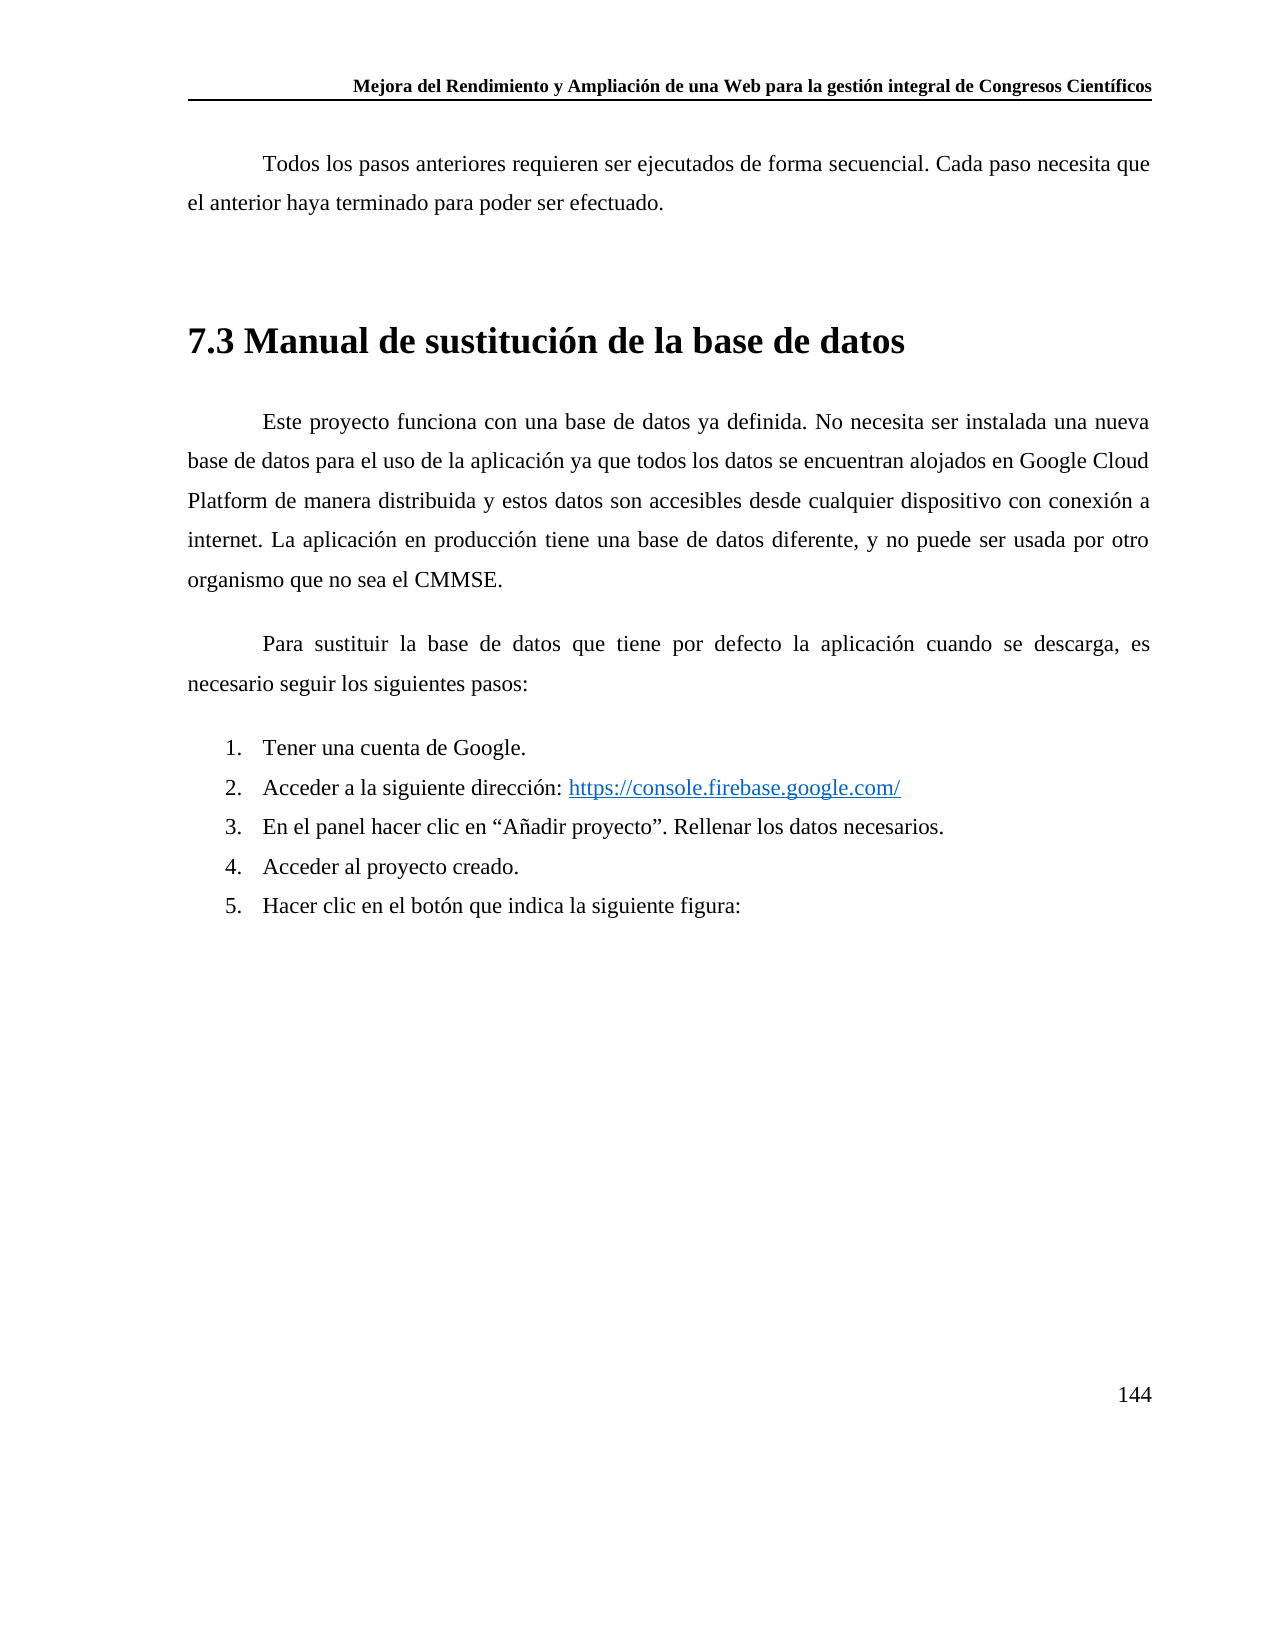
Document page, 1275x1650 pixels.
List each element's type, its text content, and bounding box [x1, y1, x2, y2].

list En el panel hacer clic en “Añadir proyecto”. Rellenar los datos necesarios. [225, 813, 1152, 840]
text Todos los pasos anteriores requieren ser ejecutados de forma secuencial. Cada paso necesita que el anterior haya terminado para poder ser efectuado. [187, 150, 1152, 216]
text Este proyecto funciona con una base de datos ya definida. No necesita ser instalada una nueva base de datos para el uso de la aplicación ya que todos los datos se encuentran alojados en Google Cloud Platform de manera distribuida y estos datos son accesibles desde cualquier dispositivo con conexión a internet. La aplicación en producción tiene una base de datos diferente, y no puede ser usada por otro organismo que no sea el CMMSE. [187, 408, 1152, 592]
list Acceder a la siguiente dirección: https://console.firebase.google.com/ [225, 774, 1152, 800]
subtitle 7.3 Manual de sustitución de la base de datos [187, 318, 1152, 362]
text Para sustituir la base de datos que tiene por defecto la aplicación cuando se descarga, es necesario seguir los siguientes pasos: [187, 631, 1152, 696]
list Tener una cuenta de Google. [225, 734, 1152, 761]
list Hacer clic en el botón que indica la siguiente figura: [225, 892, 1152, 919]
list Acceder al proyecto creado. [225, 853, 1152, 879]
